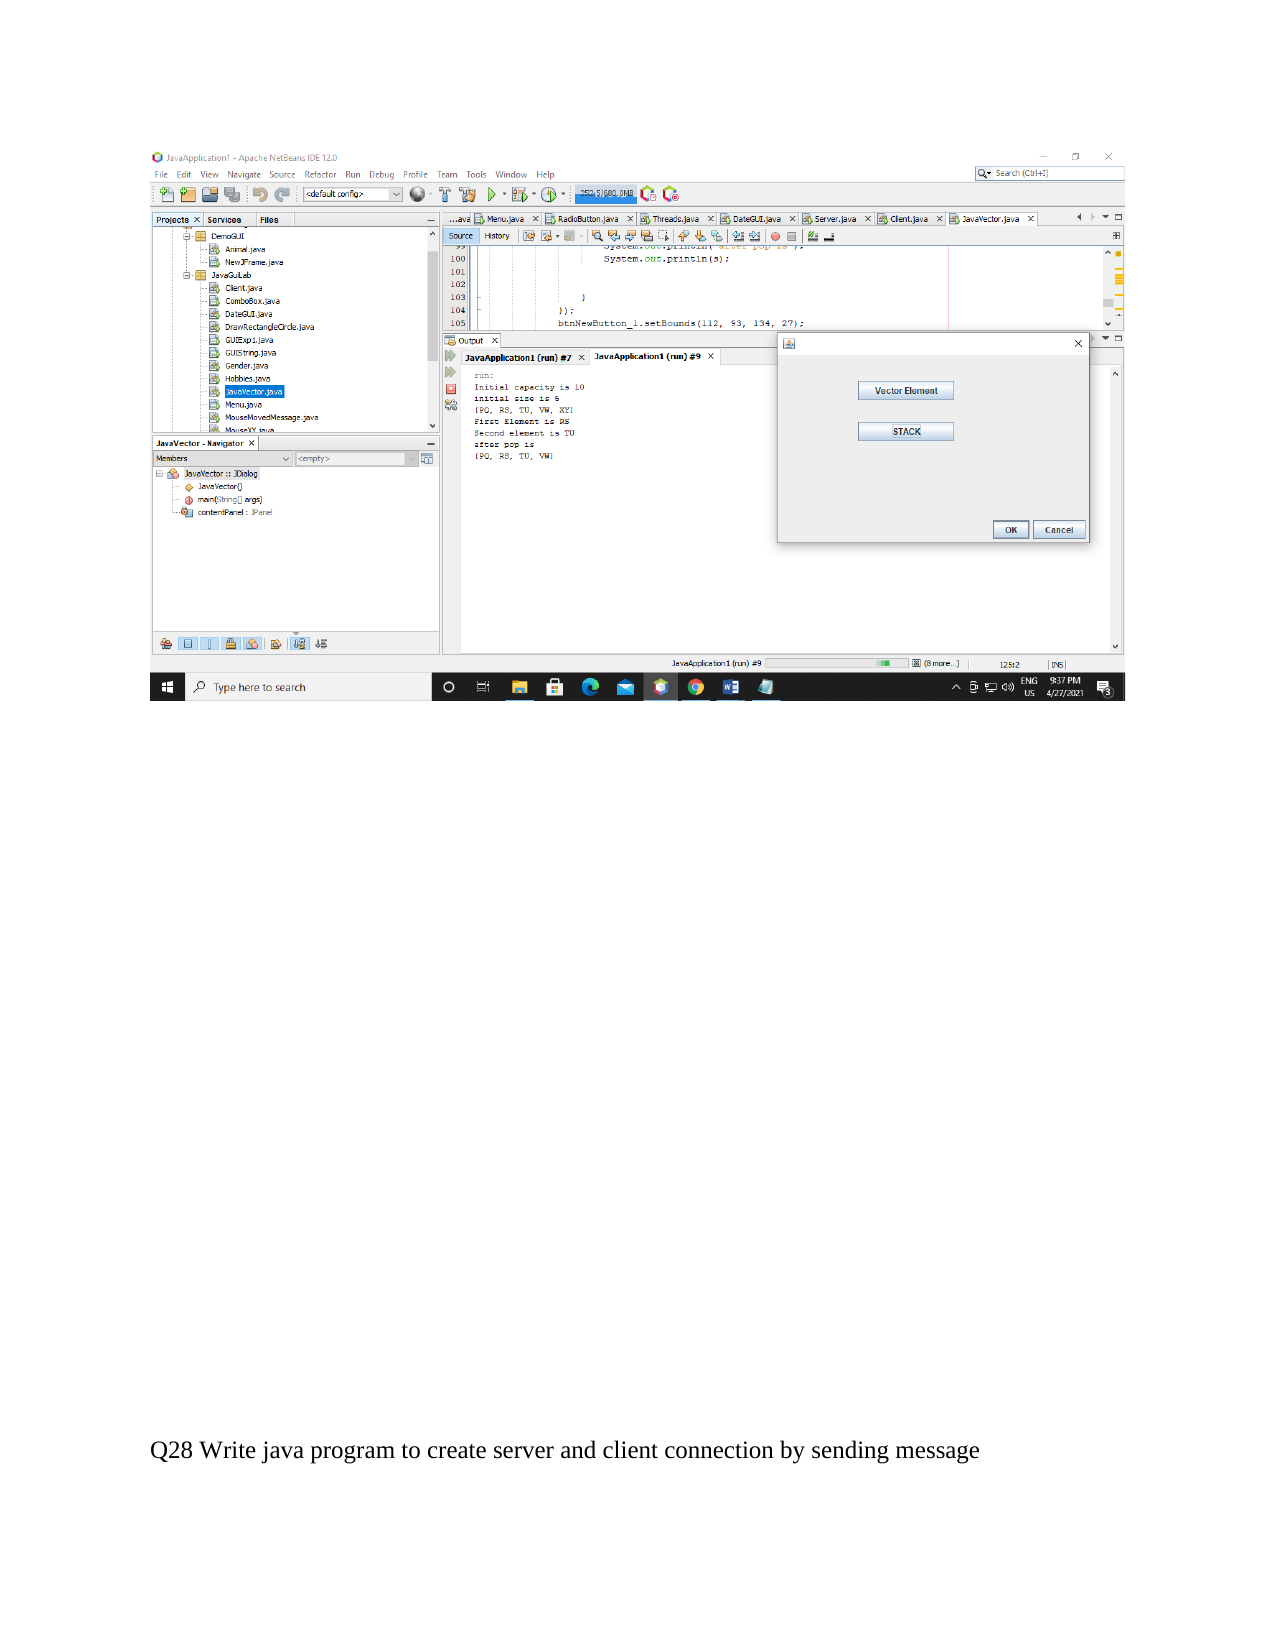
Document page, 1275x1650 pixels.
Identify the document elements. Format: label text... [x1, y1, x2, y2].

text Q28 Write java program to create server and client connection by sending message [150, 1435, 1125, 1464]
picture [150, 150, 1125, 701]
